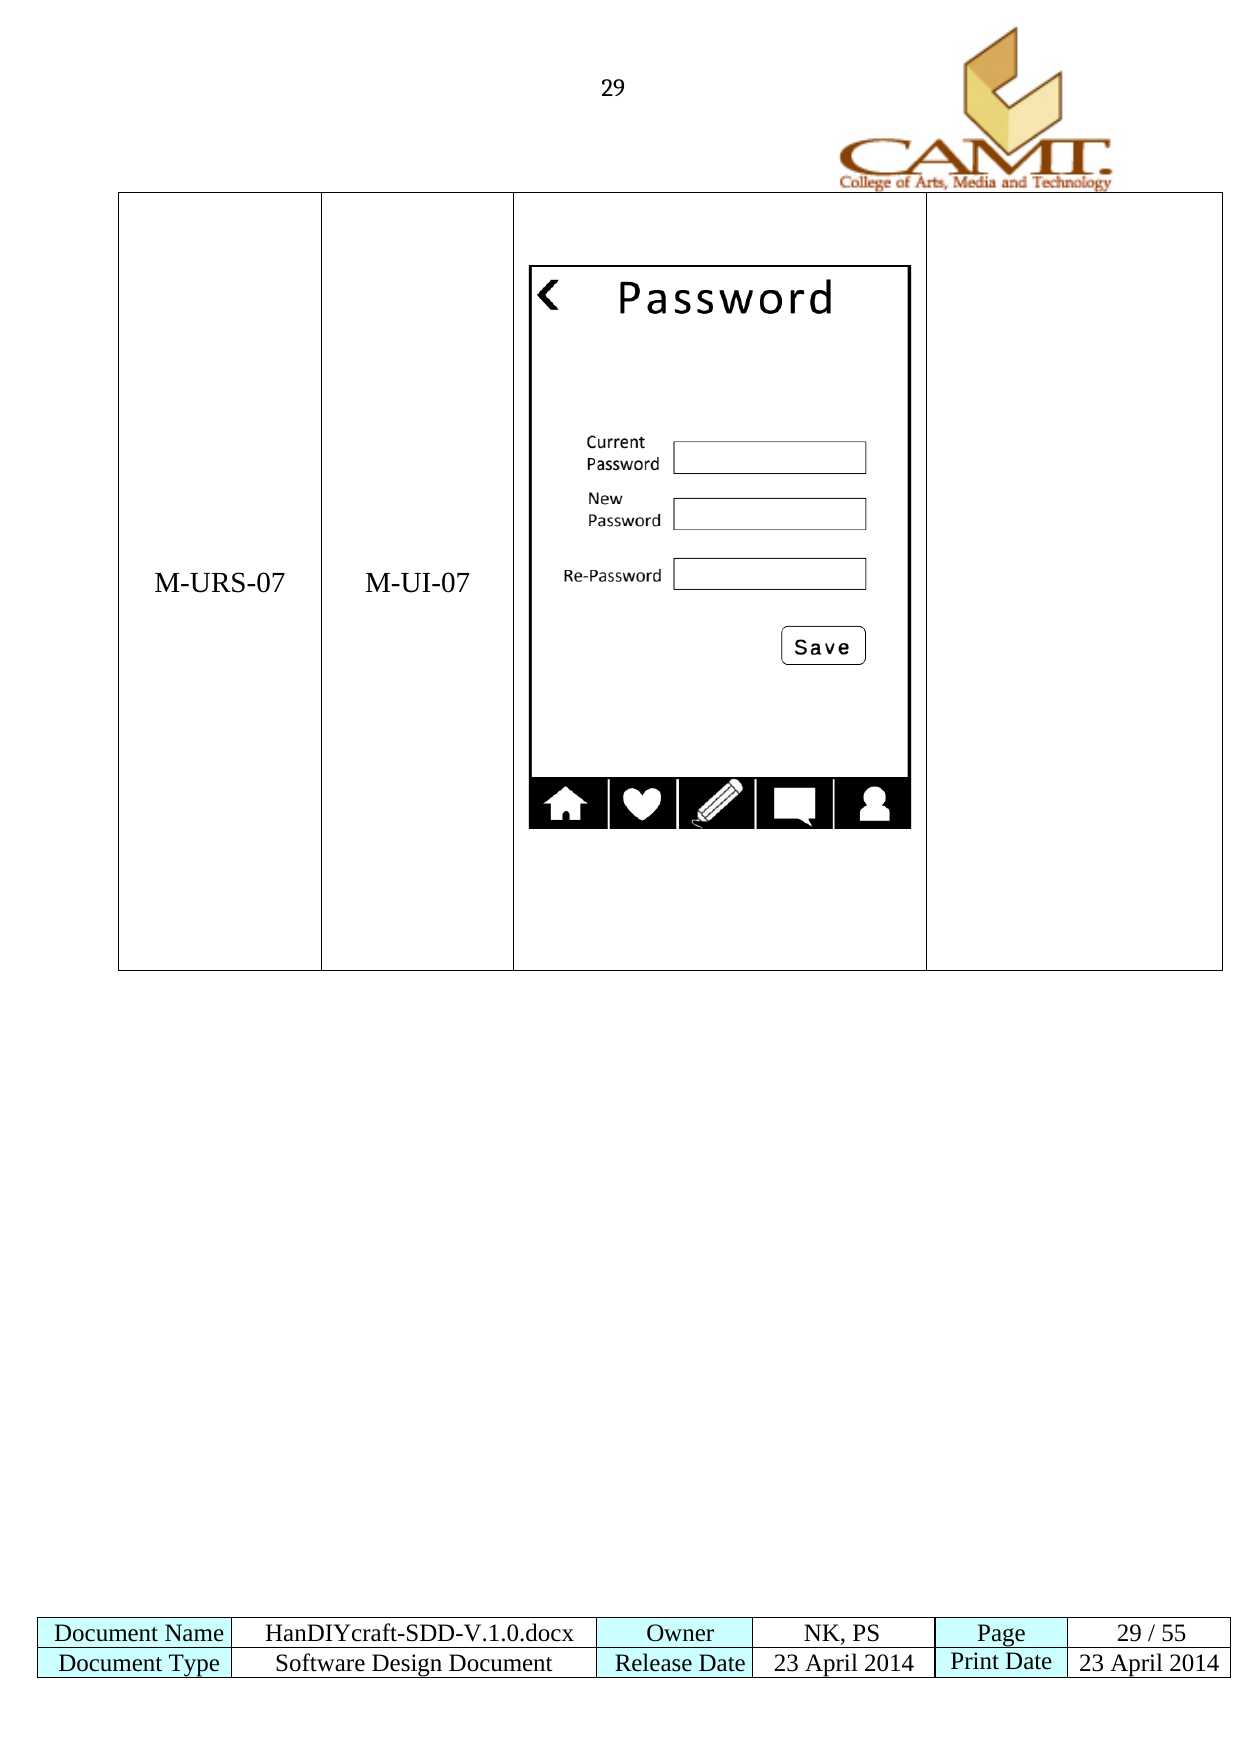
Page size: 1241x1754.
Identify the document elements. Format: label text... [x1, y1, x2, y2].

table_cell [514, 193, 926, 970]
table_cell [927, 193, 1222, 970]
table_cell M-URS-07 [119, 193, 321, 970]
picture [755, 18, 1221, 192]
table_cell M-UI-07 [322, 193, 513, 970]
